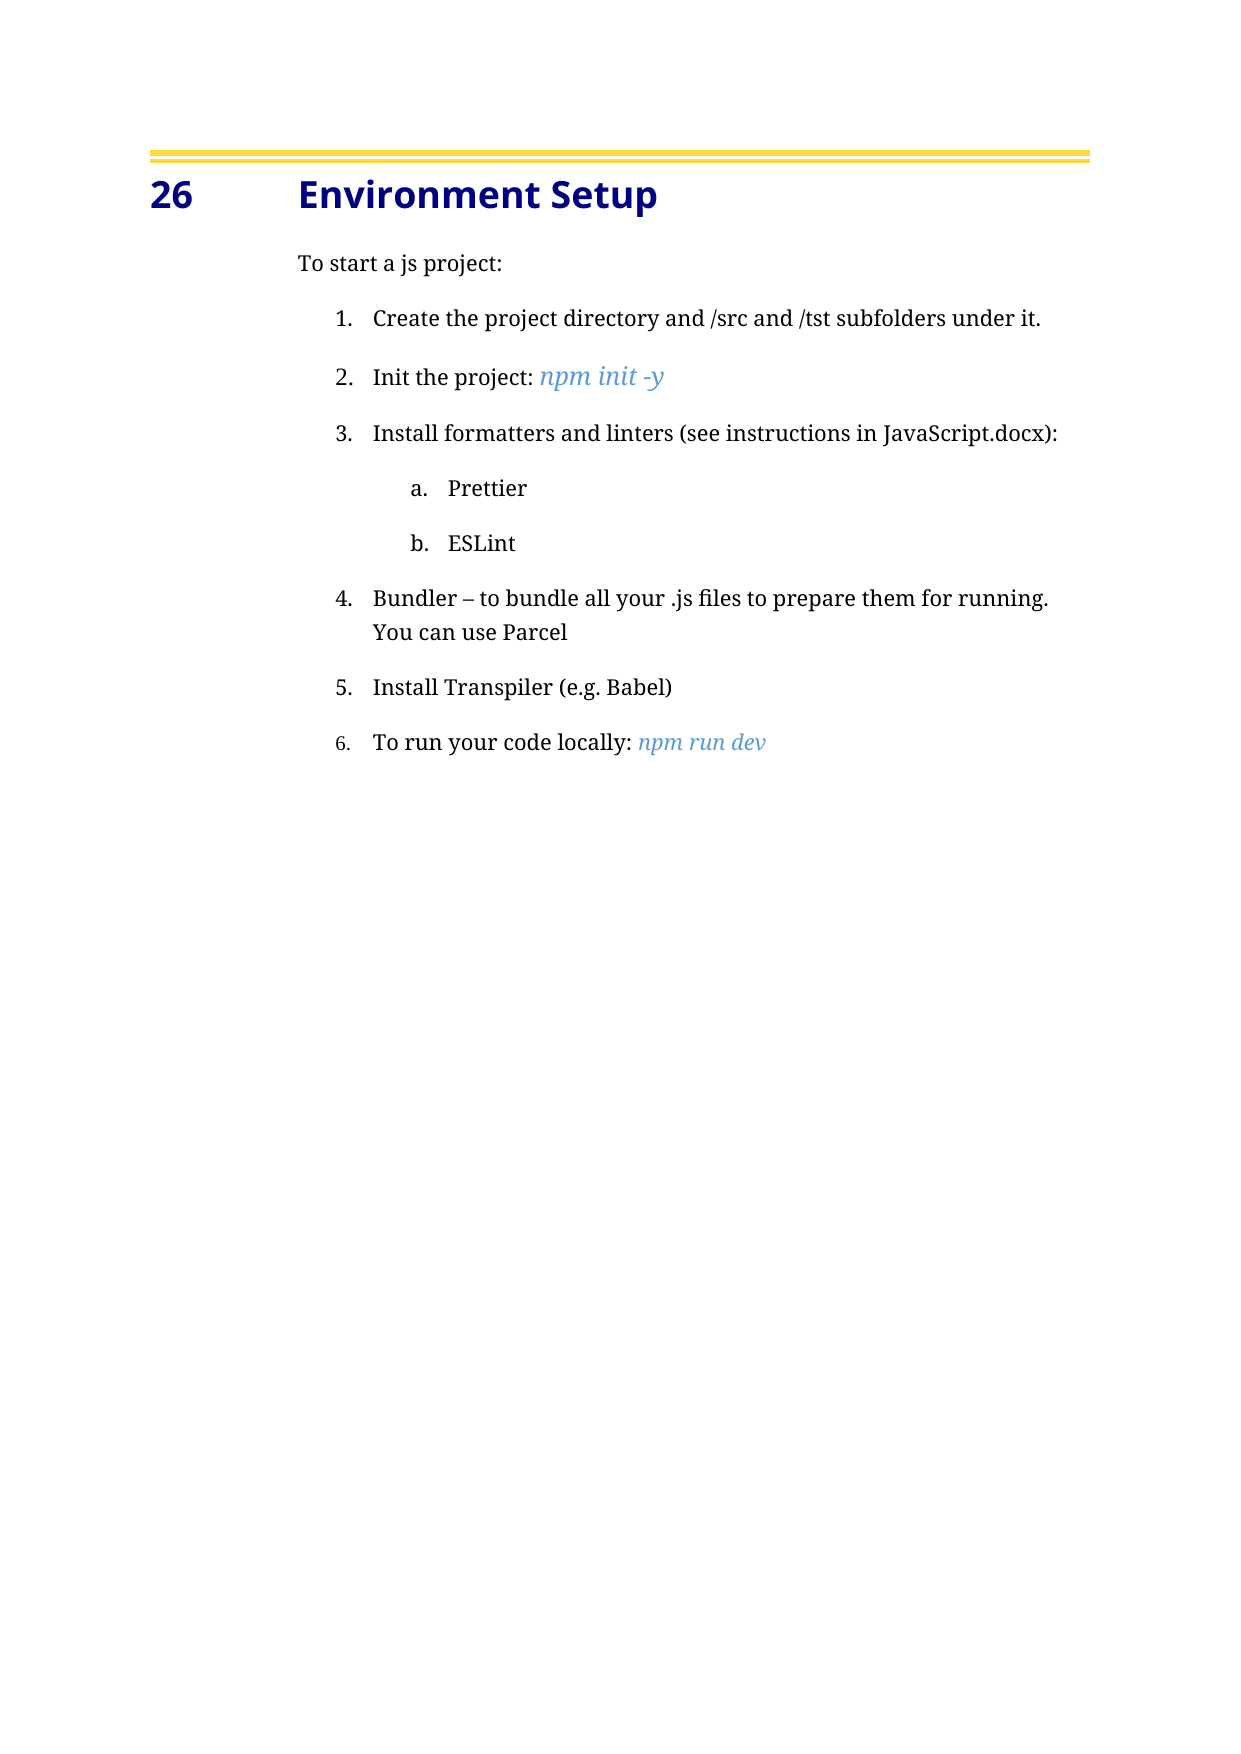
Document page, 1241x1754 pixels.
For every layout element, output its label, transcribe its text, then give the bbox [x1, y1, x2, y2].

list ESLint [410, 528, 1090, 558]
list To run your code locally: npm run dev [335, 727, 1090, 757]
subtitle Environment Setup [150, 163, 1090, 220]
list Bundler – to bundle all your .js files to prepare them for running. You can use Parcel [335, 583, 1090, 647]
list Prettier [410, 473, 1090, 503]
list Install Transpiler (e.g. Babel) [335, 672, 1090, 702]
list Create the project directory and /src and /tst subfolders under it. [335, 303, 1090, 333]
list Install formatters and linters (see instructions in JavaScript.docx): [335, 418, 1090, 448]
text To start a js project: [298, 248, 1090, 278]
list Init the project: npm init -y [335, 358, 1090, 392]
